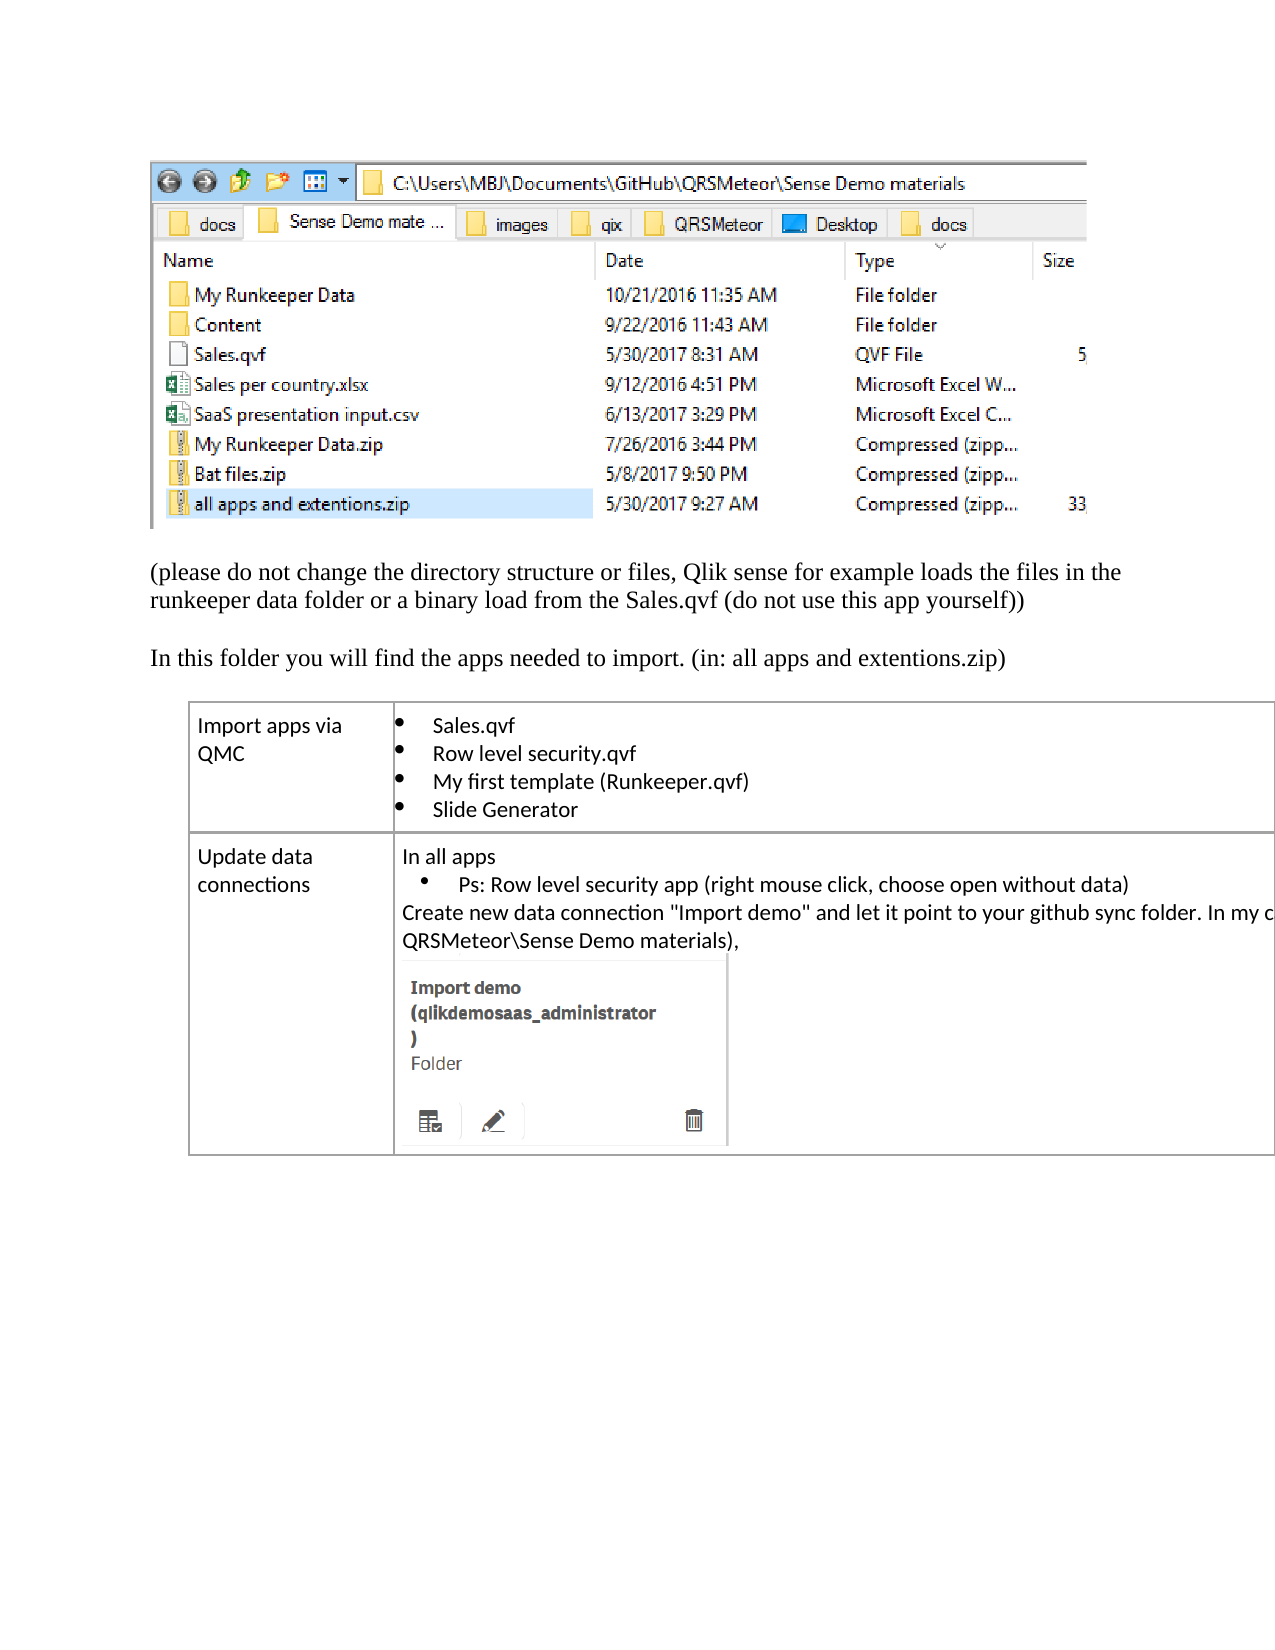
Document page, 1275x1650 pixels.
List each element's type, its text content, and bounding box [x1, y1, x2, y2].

table_header Import apps via QMC [190, 703, 393, 831]
table_cell In all apps Ps: Row level security app (right mouse click, choose open without data) Create new data connection "Import demo" and let it point to your github sync folder. In my case: C:\Users\Qlik\Documents\GitHub\QRSMeteor\QRSMeteor\Sense Demo materials), [395, 834, 1274, 1154]
picture [402, 953, 729, 1146]
table_cell Update data connections [190, 834, 393, 1154]
text (please do not change the directory structure or files, Qlik sense for example loads the files in the runkeeper data folder or a binary load from the Sales.qvf (do not use this app yourself)) [150, 557, 1125, 614]
table_header Sales.qvf Row level security.qvf My first template (Runkeeper.qvf) Slide Generator [395, 703, 1274, 831]
text In this folder you will find the apps needed to import. (in: all apps and extentions.zip) [150, 643, 1125, 672]
picture [150, 150, 1087, 529]
